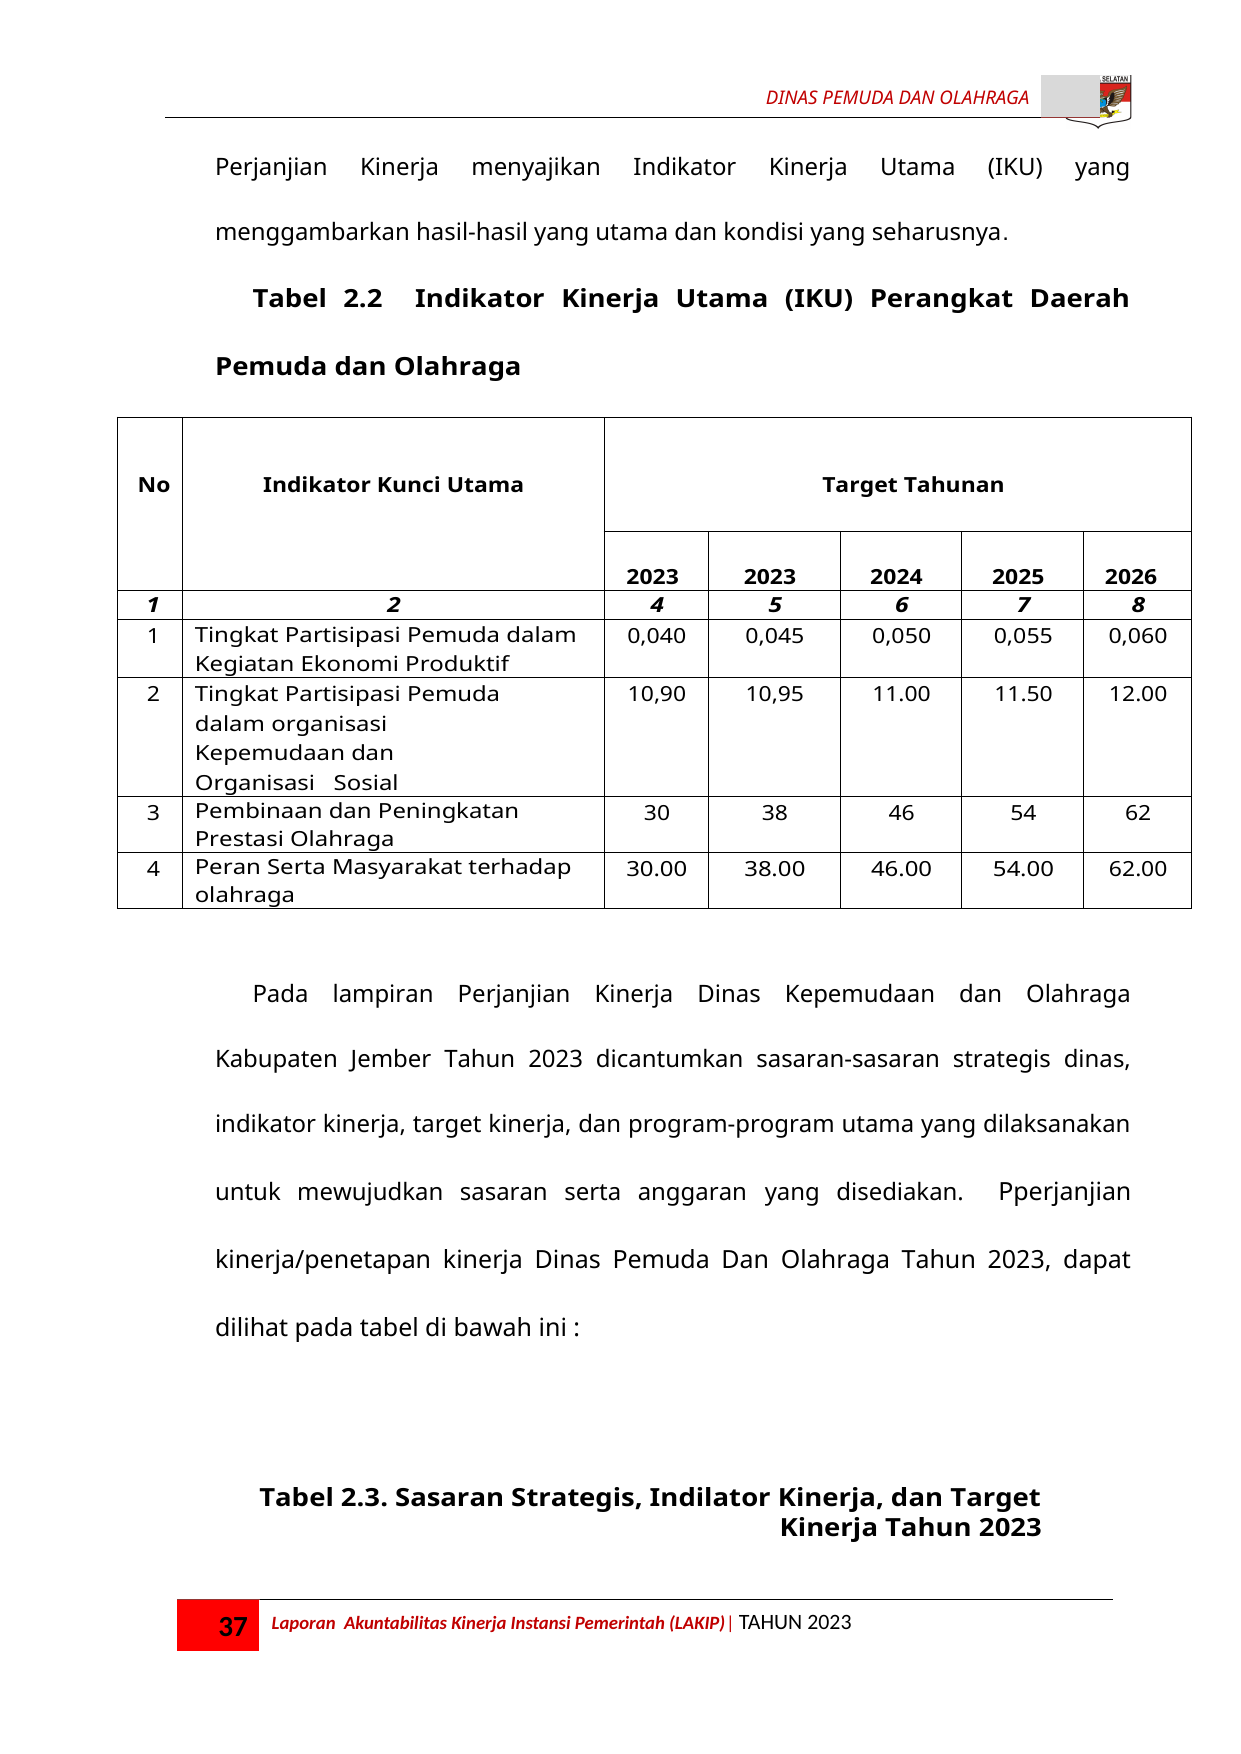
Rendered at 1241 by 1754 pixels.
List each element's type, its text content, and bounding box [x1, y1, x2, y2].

table_cell 3 [118, 797, 182, 852]
table_cell 38 [709, 797, 840, 852]
table_cell 8 [1084, 591, 1191, 619]
table_cell 2025 [962, 532, 1083, 590]
table_cell 0,055 [962, 620, 1083, 677]
table_cell 6 [841, 591, 961, 619]
table_cell 2024 [841, 532, 961, 590]
table_cell 30.00 [605, 853, 708, 908]
table_cell 46.00 [841, 853, 961, 908]
table_cell 2 [183, 591, 604, 619]
table_cell 5 [709, 591, 840, 619]
table_cell 2 [118, 678, 182, 796]
table_cell 11.00 [841, 678, 961, 796]
table_cell 1 [118, 620, 182, 677]
table_header Indikator Kunci Utama [183, 418, 604, 590]
text Tabel 2.2 Indikator Kinerja Utama (IKU) Perangkat Daerah Pemuda dan Olahraga [215, 280, 1132, 383]
table_cell 0,050 [841, 620, 961, 677]
table_cell 46 [841, 797, 961, 852]
table_cell 0,045 [709, 620, 840, 677]
picture [1065, 75, 1132, 129]
table_cell 12.00 [1084, 678, 1191, 796]
table_cell Peran Serta Masyarakat terhadap olahraga [183, 853, 604, 908]
table_cell 10,90 [605, 678, 708, 796]
subtitle Tabel 2.3. Sasaran Strategis, Indilator Kinerja, dan Target Kinerja Tahun 2023 [177, 1483, 1042, 1542]
table_cell 54.00 [962, 853, 1083, 908]
table_cell 1 [118, 591, 182, 619]
table_header No [118, 418, 182, 590]
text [215, 150, 1132, 248]
table_cell 0,040 [605, 620, 708, 677]
table_cell 0,060 [1084, 620, 1191, 677]
table_cell 2026 [1084, 532, 1191, 590]
table_cell Tingkat Partisipasi Pemuda dalam organisasi Kepemudaan dan Organisasi Sosial [183, 678, 604, 796]
table_cell 30 [605, 797, 708, 852]
table_cell 11.50 [962, 678, 1083, 796]
table_cell 54 [962, 797, 1083, 852]
table_cell Pembinaan dan Peningkatan Prestasi Olahraga [183, 797, 604, 852]
table_cell 10,95 [709, 678, 840, 796]
table_cell 4 [605, 591, 708, 619]
table_cell 2023 [605, 532, 708, 590]
table_cell 62.00 [1084, 853, 1191, 908]
table_cell 38.00 [709, 853, 840, 908]
table_cell 62 [1084, 797, 1191, 852]
table_cell 4 [118, 853, 182, 908]
table_cell 2023 [709, 532, 840, 590]
table_header Target Tahunan [605, 418, 1191, 531]
table_cell 7 [962, 591, 1083, 619]
table_cell Tingkat Partisipasi Pemuda dalam Kegiatan Ekonomi Produktif [183, 620, 604, 677]
text Pada lampiran Perjanjian Kinerja Dinas Kepemudaan dan Olahraga Kabupaten Jember Tahun 2023 dicantumkan sasaran-sasaran strategis dinas, indikator kinerja, target kinerja, dan program-program utama yang dilaksanakan untuk mewujudkan sasaran serta anggaran yang disediakan. Pperjanjian kinerja/penetapan kinerja Dinas Pemuda Dan Olahraga Tahun 2023, dapat dilihat pada tabel di bawah ini : [215, 977, 1132, 1344]
